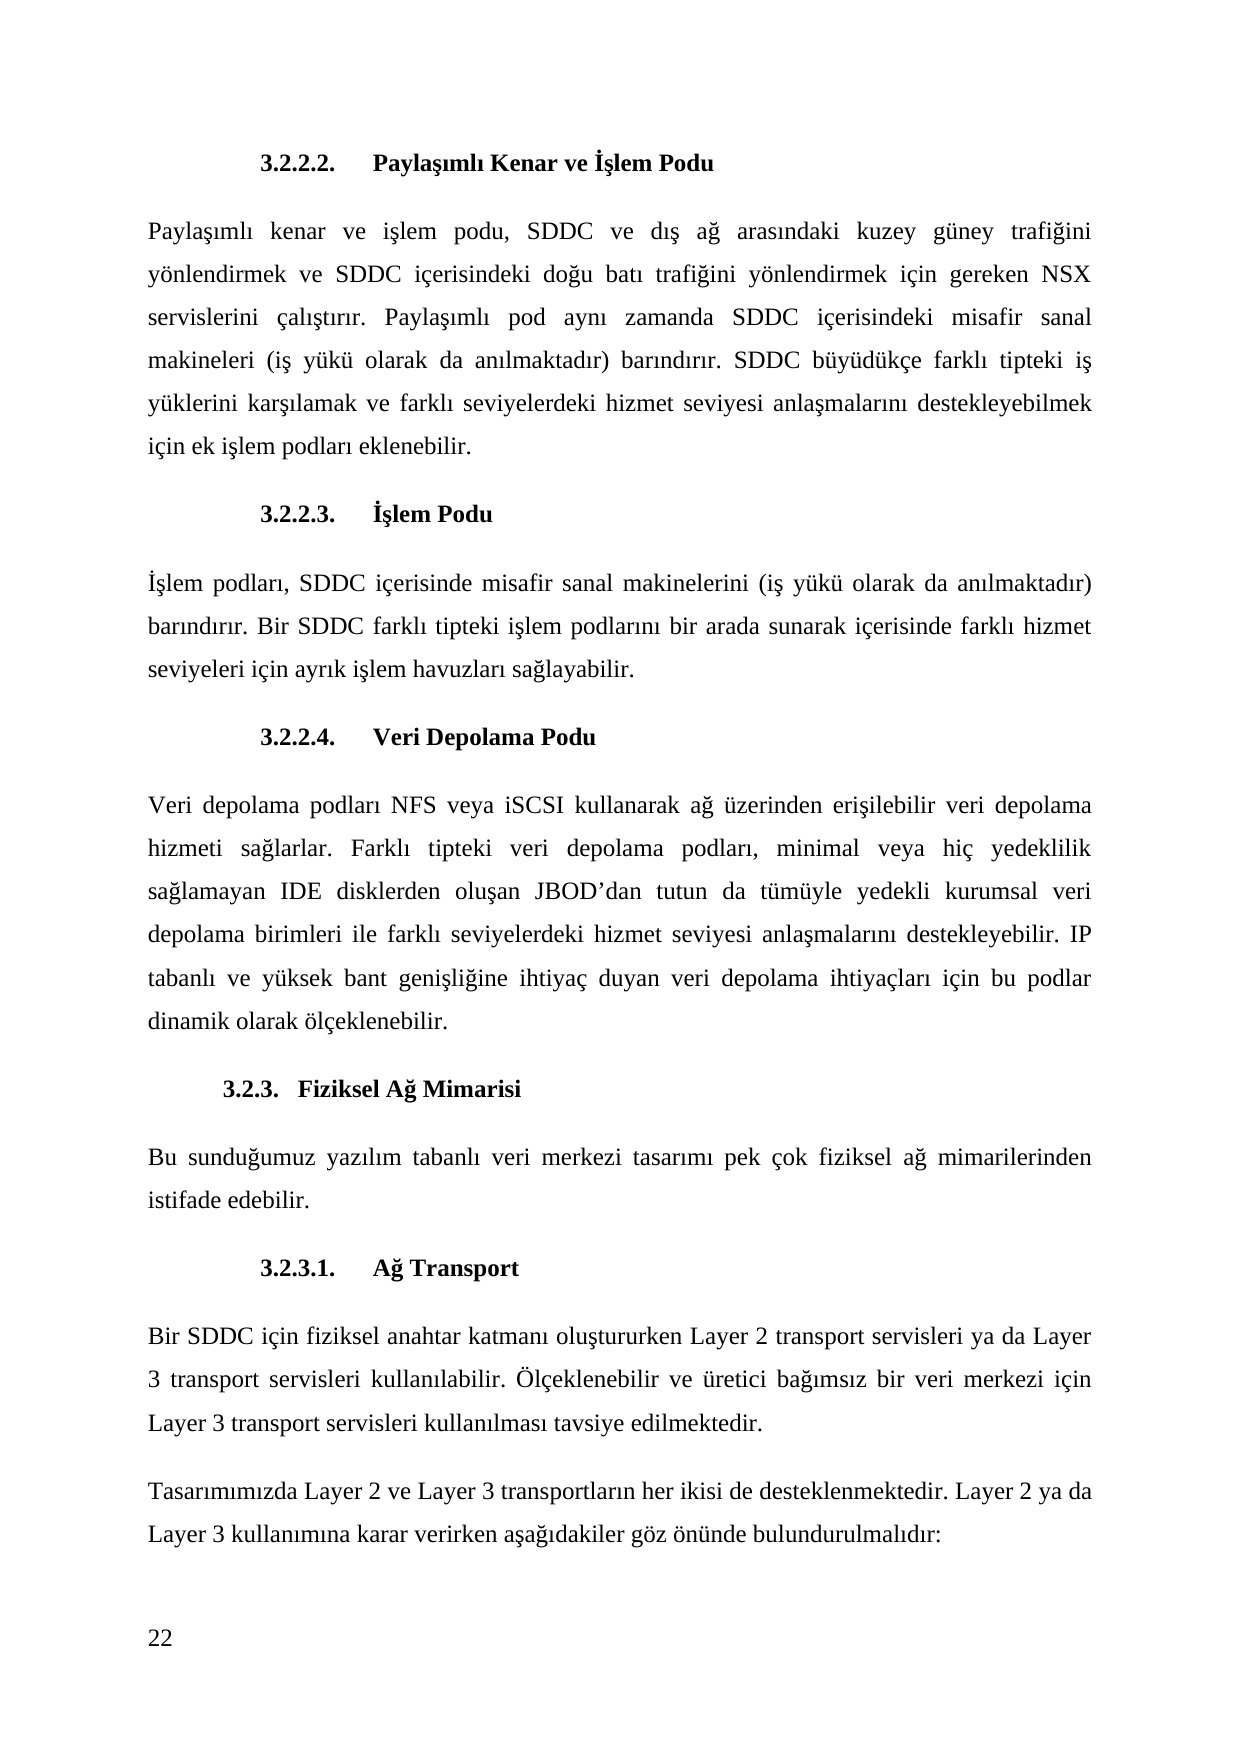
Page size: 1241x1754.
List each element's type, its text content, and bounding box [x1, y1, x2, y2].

text İşlem podları, SDDC içerisinde misafir sanal makinelerini (iş yükü olarak da anılmaktadır) barındırır. Bir SDDC farklı tipteki işlem podlarını bir arada sunarak içerisinde farklı hizmet seviyeleri için ayrık işlem havuzları sağlayabilir. [148, 568, 1093, 683]
text Tasarımımızda Layer 2 ve Layer 3 transportların her ikisi de desteklenmektedir. Layer 2 ya da Layer 3 kullanımına karar verirken aşağıdakiler göz önünde bulundurulmalıdır: [148, 1476, 1093, 1548]
list Fiziksel Ağ Mimarisi [223, 1074, 1093, 1103]
text Bu sunduğumuz yazılım tabanlı veri merkezi tasarımı pek çok fiziksel ağ mimarilerinden istifade edebilir. [148, 1142, 1093, 1214]
list Veri Depolama Podu [260, 722, 1093, 751]
list Paylaşımlı Kenar ve İşlem Podu [260, 148, 1093, 176]
list Ağ Transport [260, 1253, 1093, 1282]
text Paylaşımlı kenar ve işlem podu, SDDC ve dış ağ arasındaki kuzey güney trafiğini yönlendirmek ve SDDC içerisindeki doğu batı trafiğini yönlendirmek için gereken NSX servislerini çalıştırır. Paylaşımlı pod aynı zamanda SDDC içerisindeki misafir sanal makineleri (iş yükü olarak da anılmaktadır) barındırır. SDDC büyüdükçe farklı tipteki iş yüklerini karşılamak ve farklı seviyelerdeki hizmet seviyesi anlaşmalarını destekleyebilmek için ek işlem podları eklenebilir. [148, 216, 1093, 460]
list İşlem Podu [260, 499, 1093, 528]
text Veri depolama podları NFS veya iSCSI kullanarak ağ üzerinden erişilebilir veri depolama hizmeti sağlarlar. Farklı tipteki veri depolama podları, minimal veya hiç yedeklilik sağlamayan IDE disklerden oluşan JBOD’dan tutun da tümüyle yedekli kurumsal veri depolama birimleri ile farklı seviyelerdeki hizmet seviyesi anlaşmalarını destekleyebilir. IP tabanlı ve yüksek bant genişliğine ihtiyaç duyan veri depolama ihtiyaçları için bu podlar dinamik olarak ölçeklenebilir. [148, 790, 1093, 1034]
text Bir SDDC için fiziksel anahtar katmanı oluştururken Layer 2 transport servisleri ya da Layer 3 transport servisleri kullanılabilir. Ölçeklenebilir ve üretici bağımsız bir veri merkezi için Layer 3 transport servisleri kullanılması tavsiye edilmektedir. [148, 1321, 1093, 1436]
